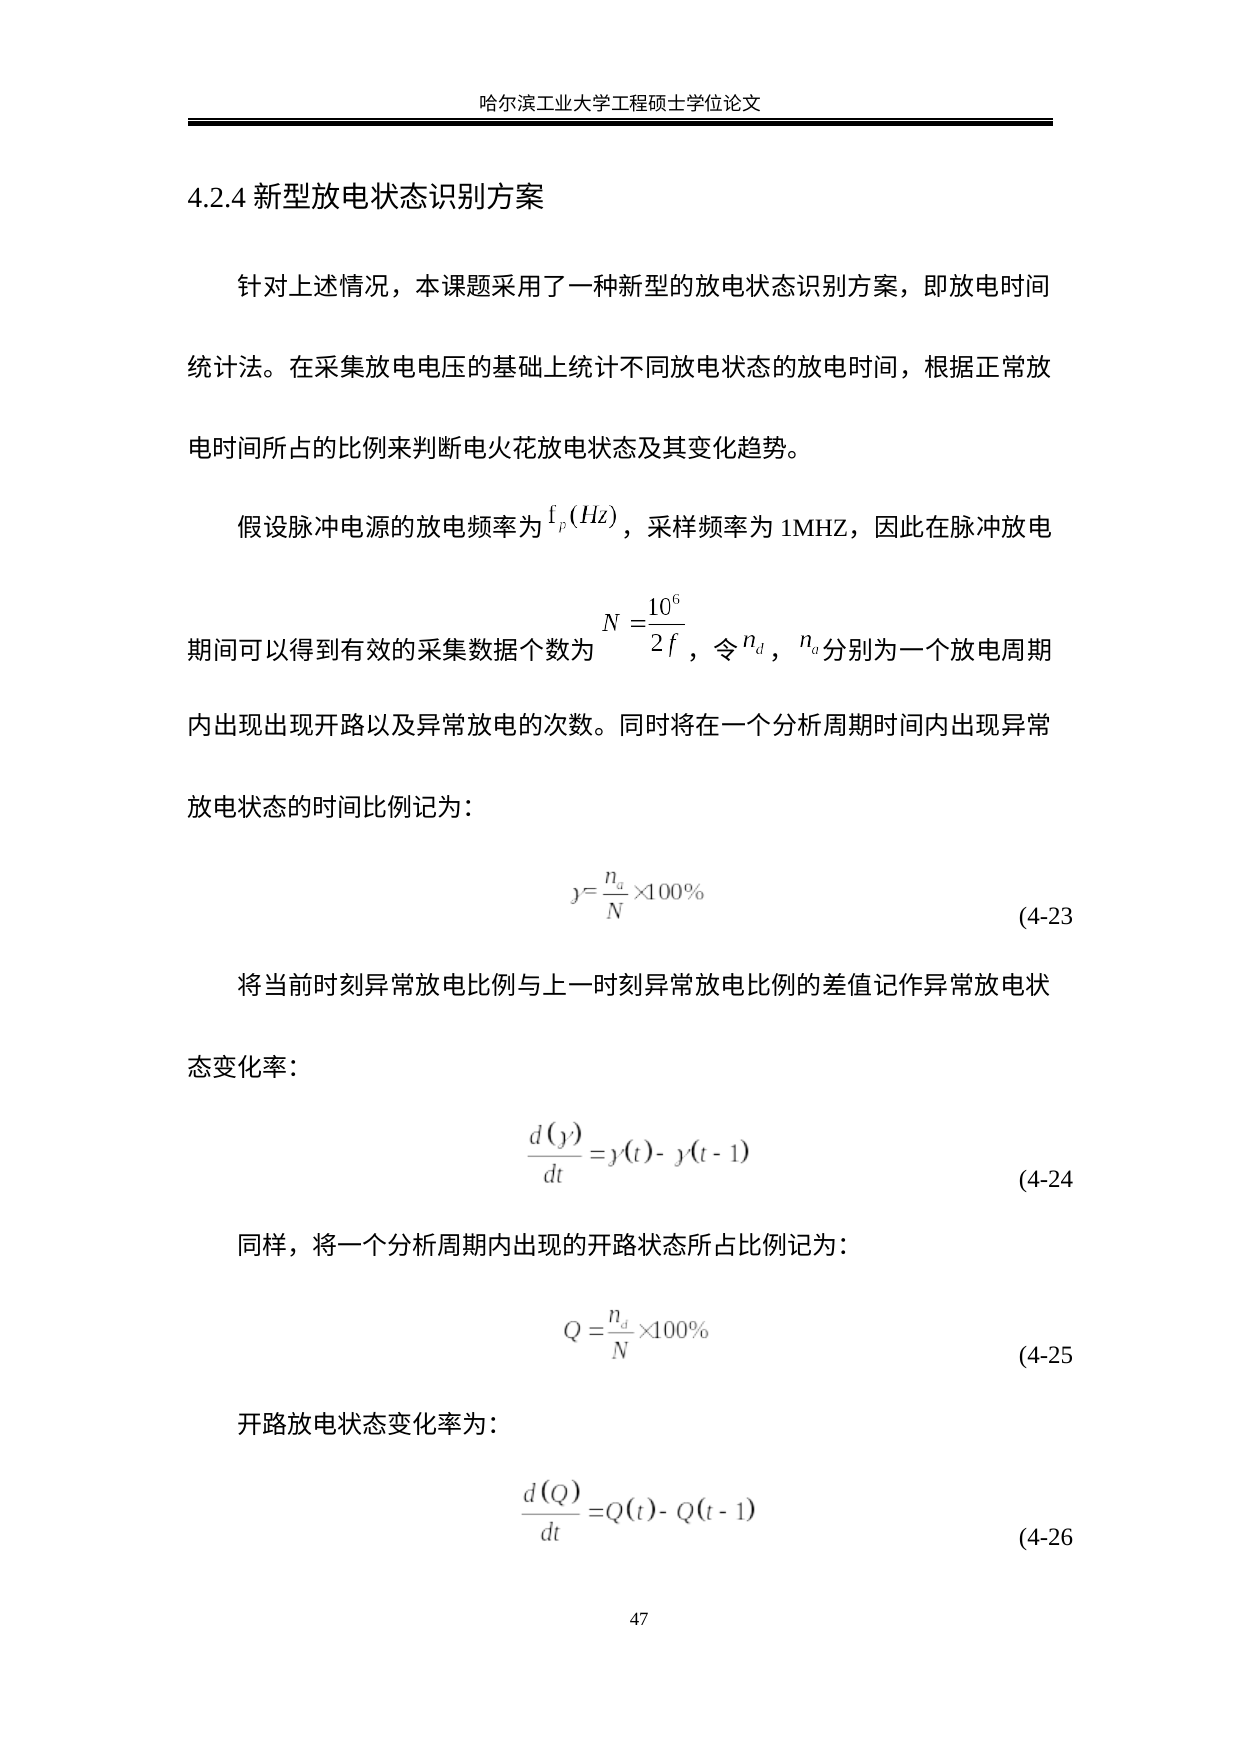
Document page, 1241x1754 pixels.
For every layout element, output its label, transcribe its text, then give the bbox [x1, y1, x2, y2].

text 针对上述情况，本课题采用了一种新型的放电状态识别方案，即放电时间统计法。在采集放电电压的基础上统计不同放电状态的放电时间，根据正常放电时间所占的比例来判断电火花放电状态及其变化趋势。 [187, 252, 1053, 479]
text 开路放电状态变化率为： [187, 1390, 1053, 1455]
subtitle 新型放电状态识别方案 [187, 162, 1053, 227]
text 假设脉冲电源的放电频率为，采样频率为1MHZ，因此在脉冲放电期间可以得到有效的采集数据个数为，令，分别为一个放电周期内出现出现开路以及异常放电的次数。同时将在一个分析周期时间内出现异常放电状态的时间比例记为： [187, 488, 1053, 838]
text 将当前时刻异常放电比例与上一时刻异常放电比例的差值记作异常放电状态变化率： [187, 951, 1053, 1098]
text 同样，将一个分析周期内出现的开路状态所占比例记为： [187, 1211, 1053, 1276]
